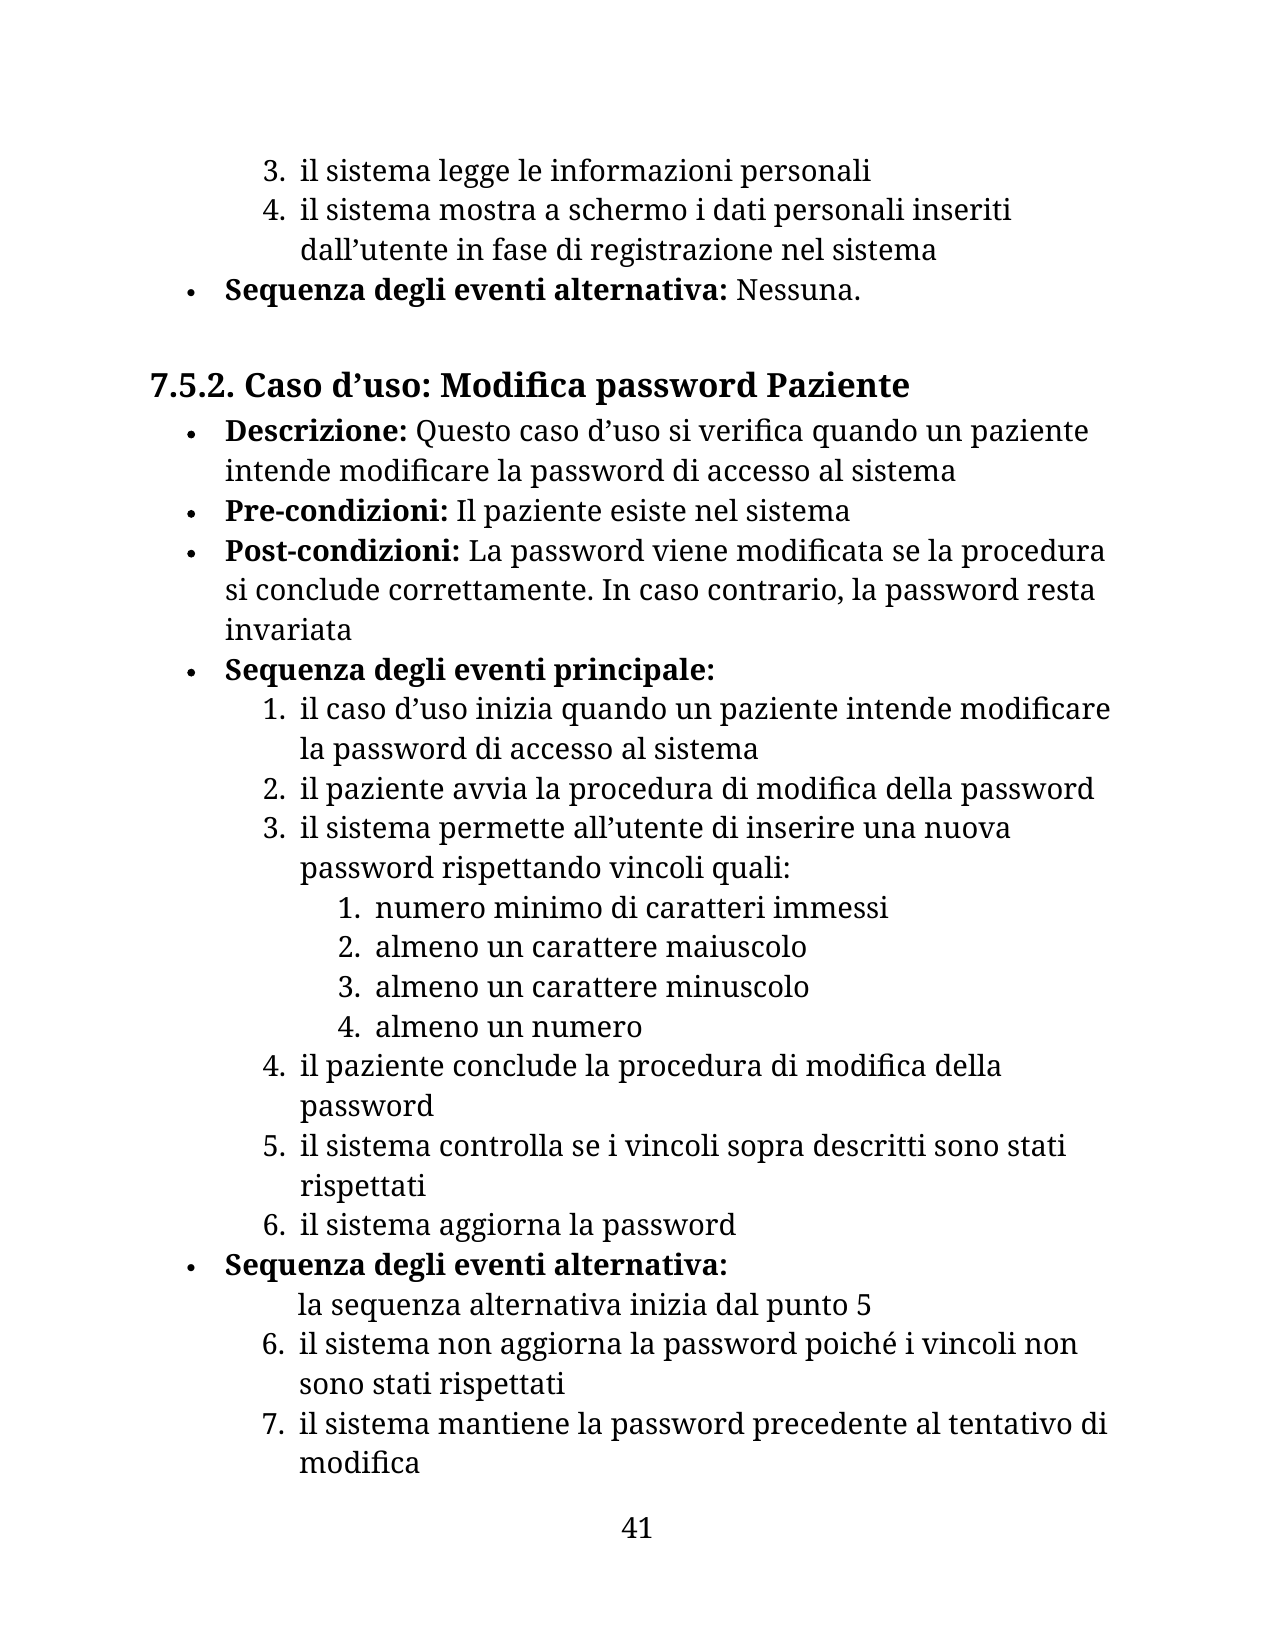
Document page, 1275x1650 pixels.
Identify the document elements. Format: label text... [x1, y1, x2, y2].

list Sequenza degli eventi alternativa: [187, 1244, 1125, 1284]
list il paziente avvia la procedura di modifica della password [262, 768, 1125, 808]
list almeno un numero [337, 1006, 1125, 1046]
list numero minimo di caratteri immessi [337, 887, 1125, 927]
list il sistema permette all’utente di inserire una nuova password rispettando vincoli quali: [262, 808, 1125, 887]
list Pre-condizioni: Il paziente esiste nel sistema [187, 490, 1125, 530]
subtitle 7.5.2. Caso d’uso: Modifica password Paziente [150, 362, 1125, 407]
list il sistema controlla se i vincoli sopra descritti sono stati rispettati [262, 1125, 1125, 1204]
list Sequenza degli eventi principale: [187, 649, 1125, 688]
list il caso d’uso inizia quando un paziente intende modificare la password di accesso al sistema [262, 688, 1125, 768]
list il sistema non aggiorna la password poiché i vincoli non sono stati rispettati [261, 1323, 1125, 1403]
text la sequenza alternativa inizia dal punto 5 [224, 1284, 1125, 1323]
list Descrizione: Questo caso d’uso si verifica quando un paziente intende modificare la password di accesso al sistema [187, 411, 1125, 490]
list il sistema legge le informazioni personali [262, 150, 1125, 190]
list Sequenza degli eventi alternativa: Nessuna. [187, 269, 1125, 337]
list il sistema aggiorna la password [262, 1204, 1125, 1244]
list almeno un carattere minuscolo [337, 966, 1125, 1006]
list il paziente conclude la procedura di modifica della password [262, 1046, 1125, 1125]
list Post-condizioni: La password viene modificata se la procedura si conclude correttamente. In caso contrario, la password resta invariata [187, 530, 1125, 649]
list il sistema mantiene la password precedente al tentativo di modifica [261, 1403, 1125, 1482]
list il sistema mostra a schermo i dati personali inseriti dall’utente in fase di registrazione nel sistema [262, 190, 1125, 269]
list almeno un carattere maiuscolo [337, 927, 1125, 966]
